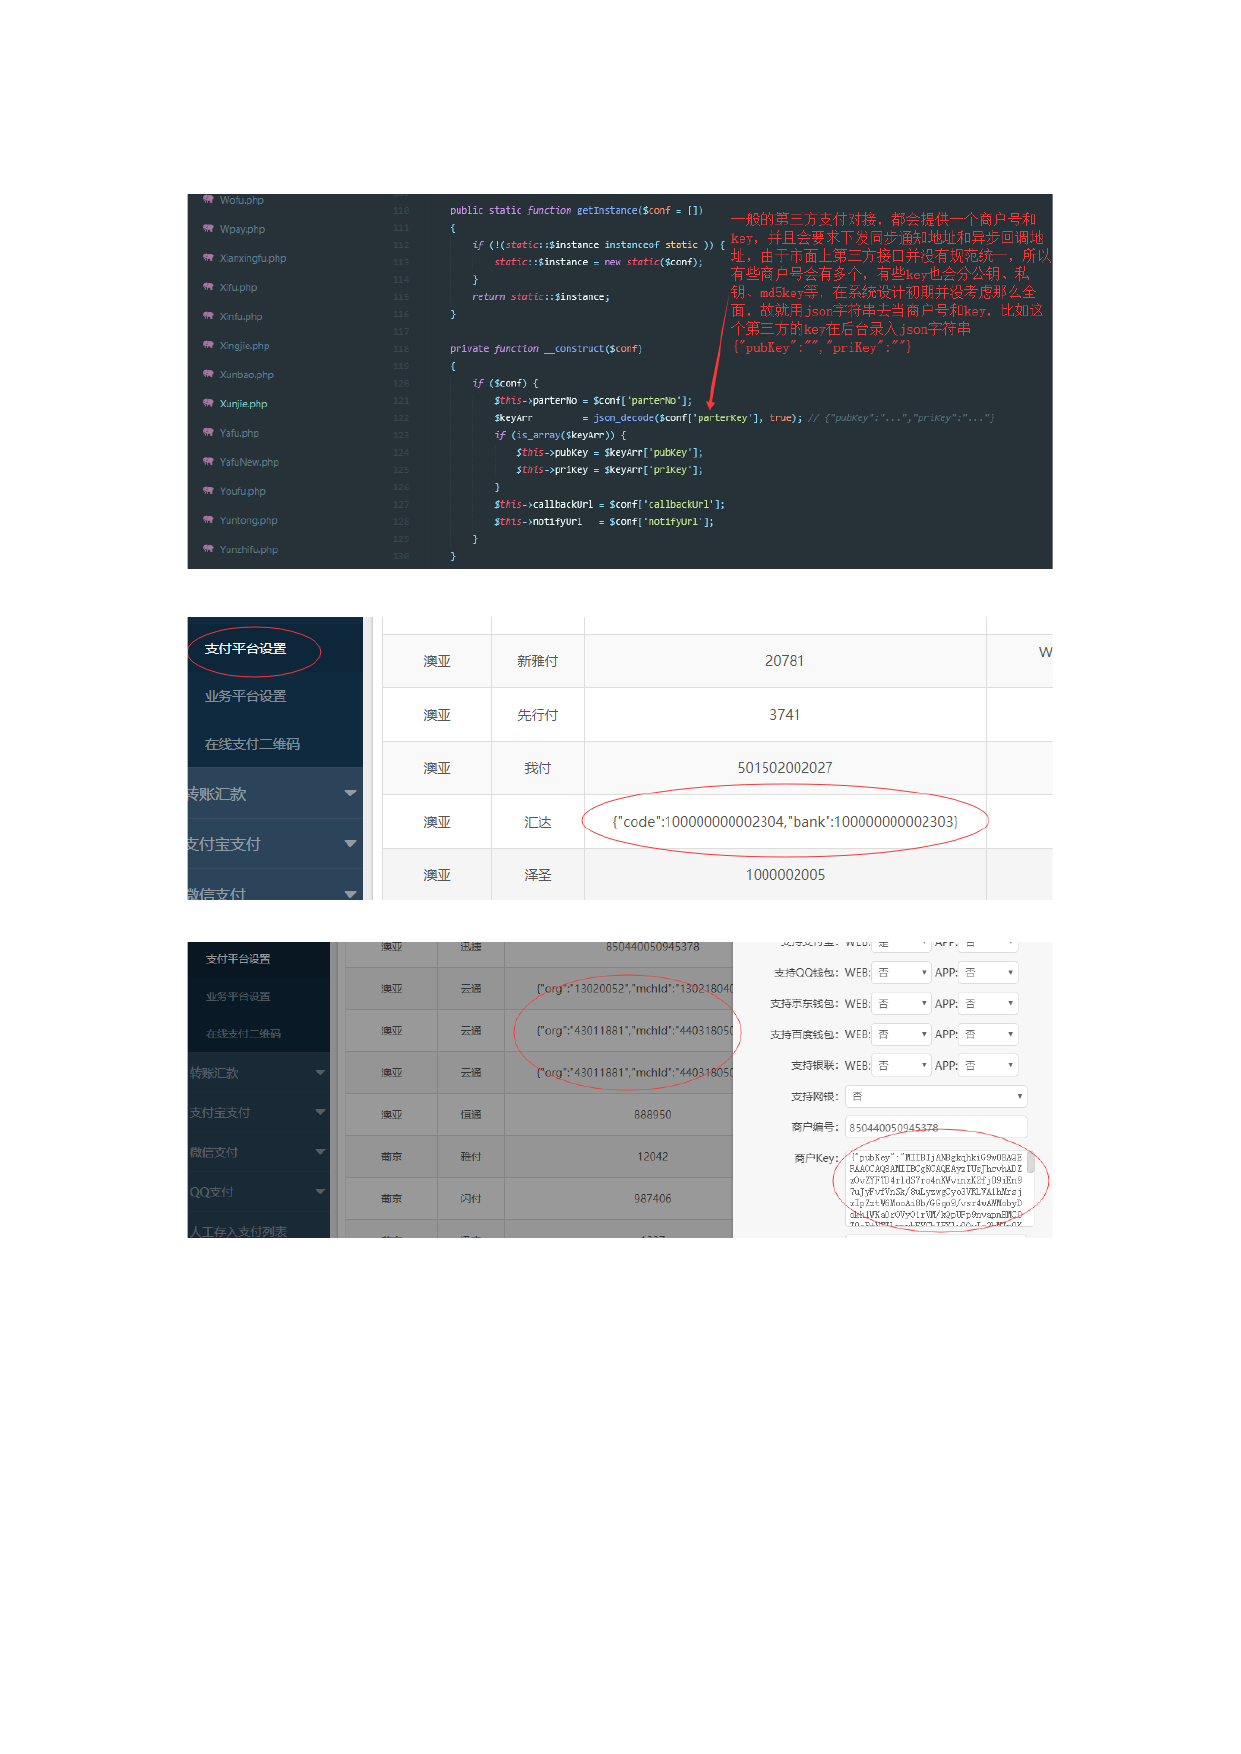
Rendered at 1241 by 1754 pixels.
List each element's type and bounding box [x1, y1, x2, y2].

picture [187, 617, 1053, 900]
picture [187, 194, 1053, 569]
picture [187, 942, 1053, 1238]
